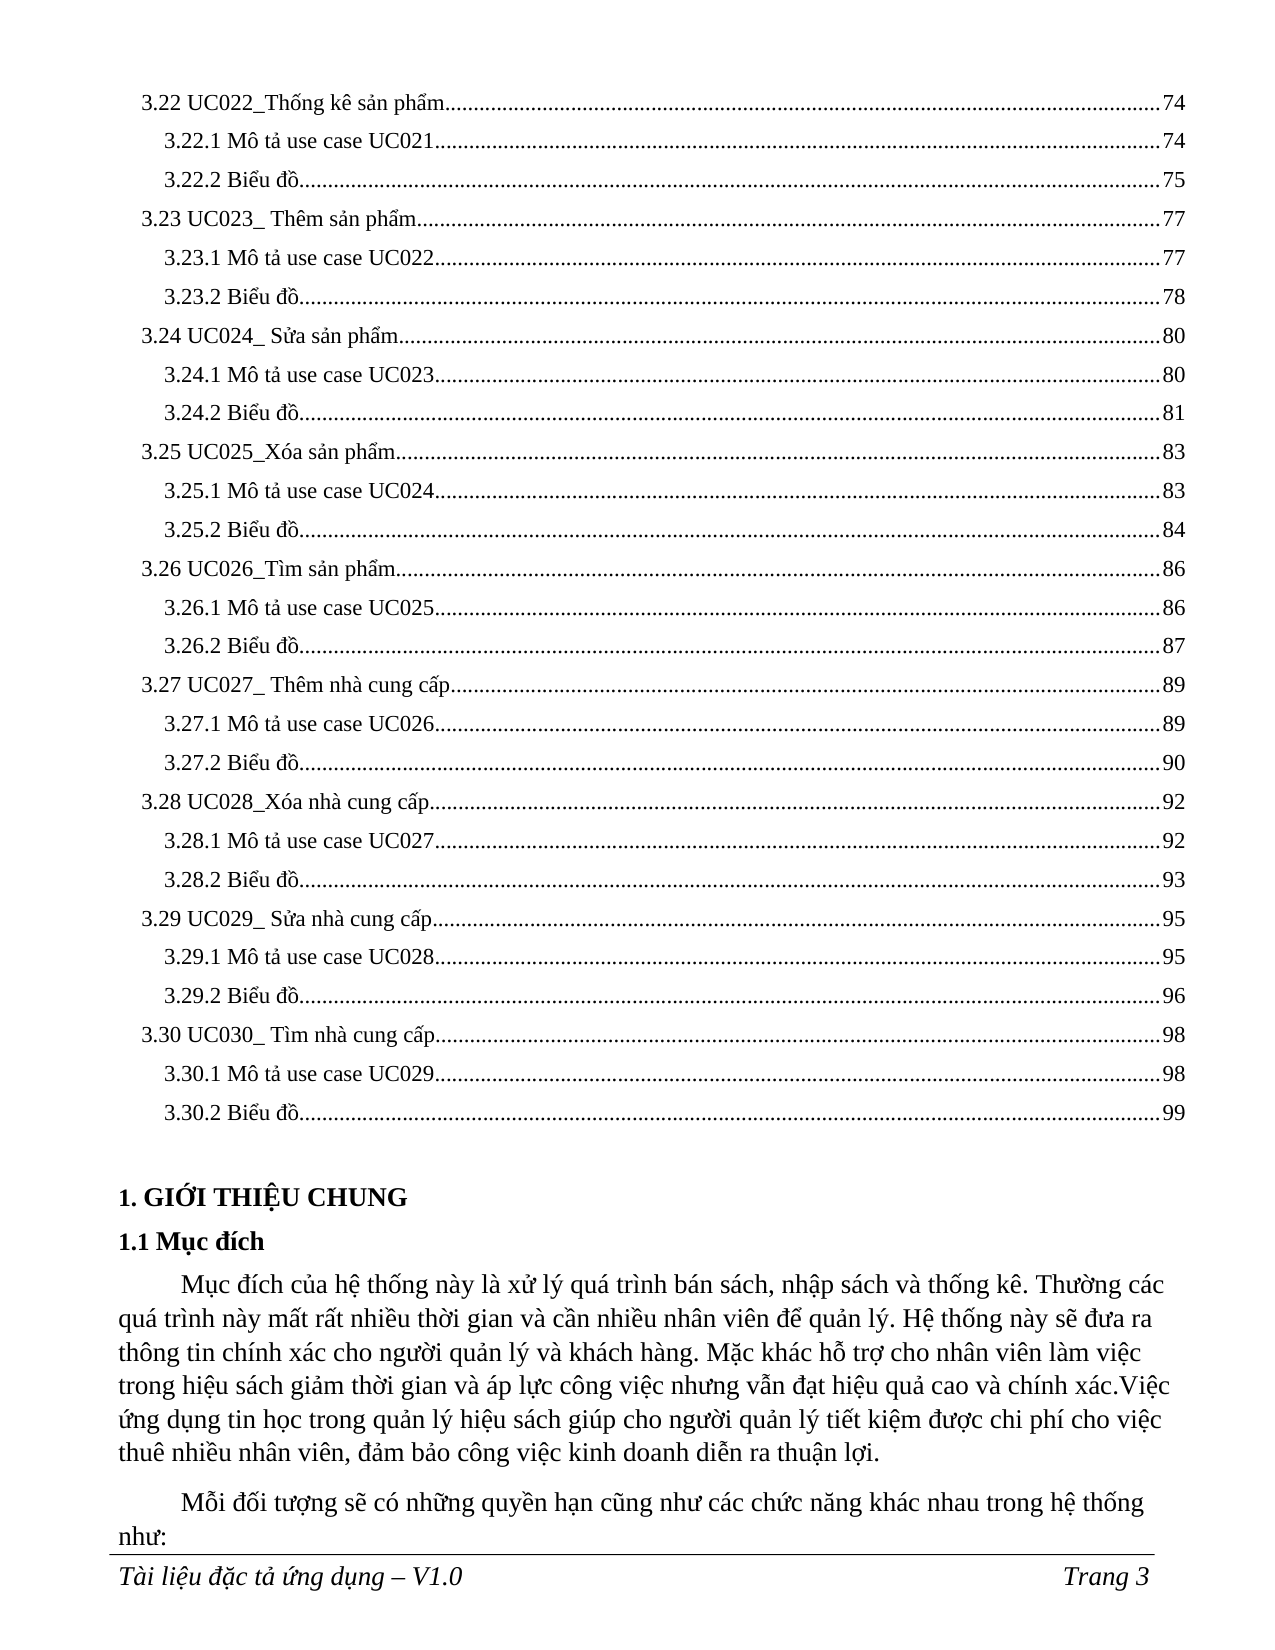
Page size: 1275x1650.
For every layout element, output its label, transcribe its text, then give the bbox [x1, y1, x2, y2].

subtitle GIỚI THIỆU CHUNG [118, 1181, 1186, 1212]
subtitle Mục đích [118, 1225, 1186, 1256]
text Mục đích của hệ thống này là xử lý quá trình bán sách, nhập sách và thống kê. Thường các quá trình này mất rất nhiều thời gian và cần nhiều nhân viên để quản lý. Hệ thống này sẽ đưa ra thông tin chính xác cho người quản lý và khách hàng. Mặc khác hỗ trợ cho nhân viên làm việc trong hiệu sách giảm thời gian và áp lực công việc nhưng vẫn đạt hiệu quả cao và chính xác.Việc ứng dụng tin học trong quản lý hiệu sách giúp cho người quản lý tiết kiệm được chi phí cho việc thuê nhiều nhân viên, đảm bảo công việc kinh doanh diễn ra thuận lợi. [118, 1269, 1186, 1467]
text Mỗi đối tượng sẽ có những quyền hạn cũng như các chức năng khác nhau trong hệ thống như: [118, 1487, 1186, 1551]
